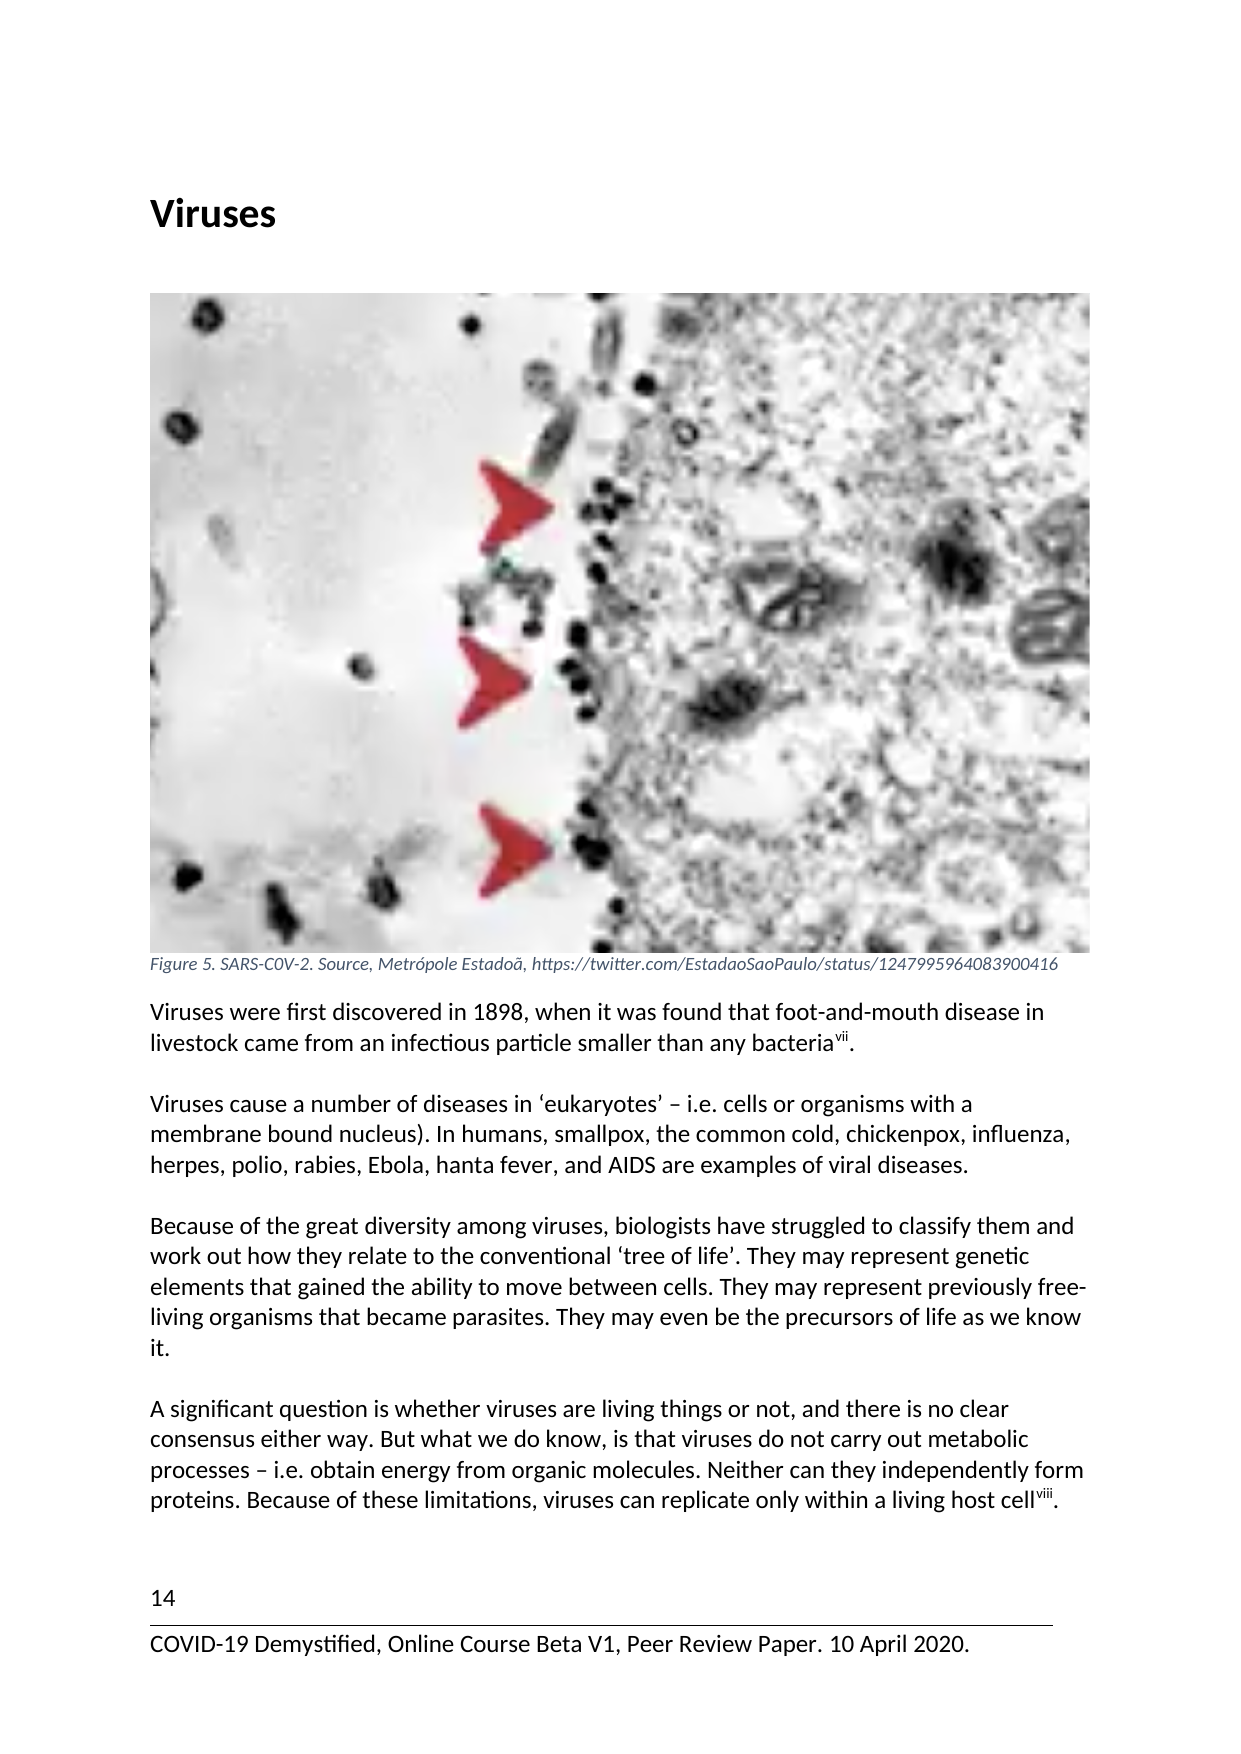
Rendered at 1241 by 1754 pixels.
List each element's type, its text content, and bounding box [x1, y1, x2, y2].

picture [150, 293, 1090, 953]
text Because of the great diversity among viruses, biologists have struggled to classify them and work out how they relate to the conventional ‘tree of life’. They may represent genetic elements that gained the ability to move between cells. They may represent previously free-living organisms that became parasites. They may even be the precursors of life as we know it. [150, 1210, 1090, 1362]
text Figure 5. SARS-C0V-2. Source, Metrópole Estadoã, https://twitter.com/EstadaoSaoPaulo/status/1247995964083900416 [150, 953, 1090, 975]
text A significant question is whether viruses are living things or not, and there is no clear consensus either way. But what we do know, is that viruses do not carry out metabolic processes – i.e. obtain energy from organic molecules. Neither can they independently form proteins. Because of these limitations, viruses can replicate only within a living host cell. [150, 1393, 1090, 1515]
subtitle Viruses [150, 187, 1090, 238]
text Viruses cause a number of diseases in ‘eukaryotes’ – i.e. cells or organisms with a membrane bound nucleus). In humans, smallpox, the common cold, chickenpox, influenza, herpes, polio, rabies, Ebola, hanta fever, and AIDS are examples of viral diseases. [150, 1088, 1090, 1179]
text Viruses were first discovered in 1898, when it was found that foot-and-mouth disease in livestock came from an infectious particle smaller than any bacteria. [150, 996, 1090, 1057]
